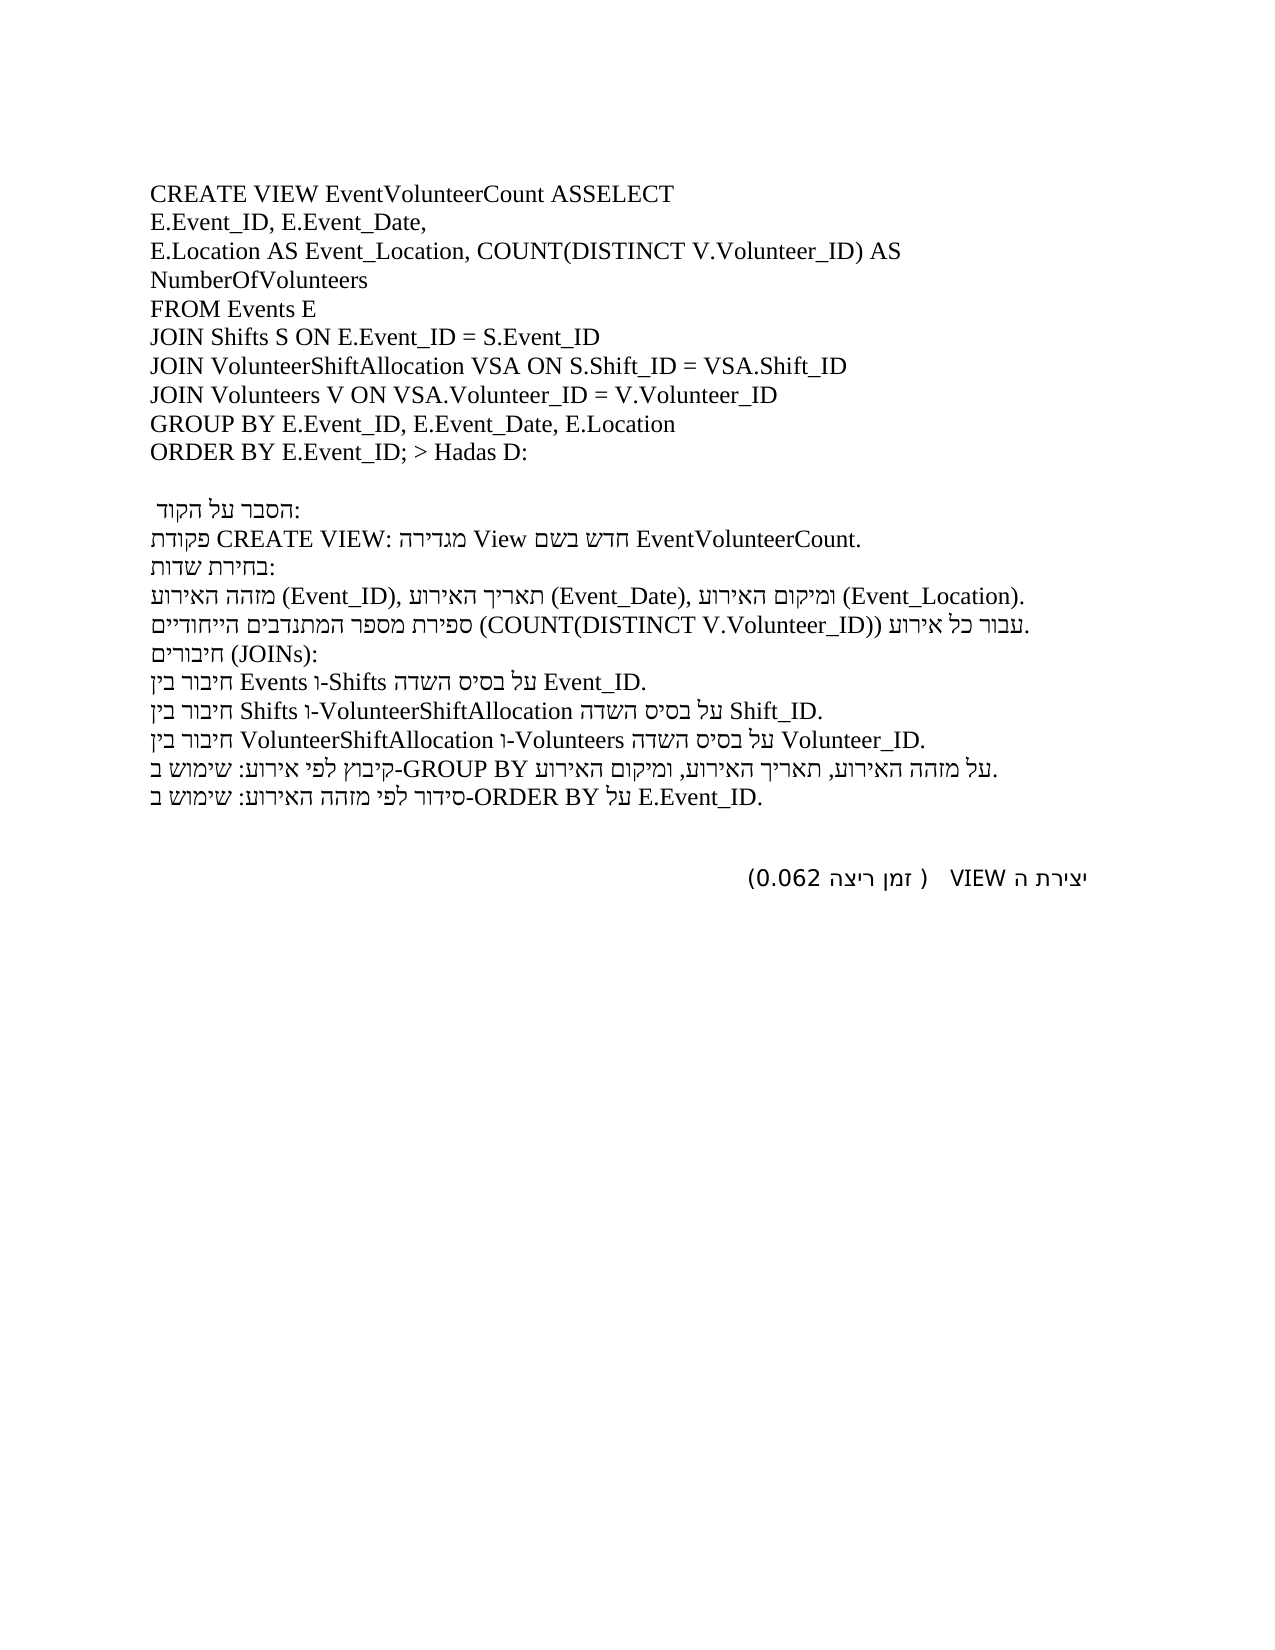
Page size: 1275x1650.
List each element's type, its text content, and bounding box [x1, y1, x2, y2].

text הסבר על הקוד: פקודת CREATE VIEW: מגדירה View חדש בשם EventVolunteerCount. בחירת שדות: מזהה האירוע (Event_ID), תאריך האירוע (Event_Date), ומיקום האירוע (Event_Location). ספירת מספר המתנדבים הייחודיים (COUNT(DISTINCT V.Volunteer_ID)) עבור כל אירוע. חיבורים (JOINs): חיבור בין Events ו-Shifts על בסיס השדה Event_ID. חיבור בין Shifts ו-VolunteerShiftAllocation על בסיס השדה Shift_ID. חיבור בין VolunteerShiftAllocation ו-Volunteers על בסיס השדה Volunteer_ID. קיבוץ לפי אירוע: שימוש ב-GROUP BY על מזהה האירוע, תאריך האירוע, ומיקום האירוע. סידור לפי מזהה האירוע: שימוש ב-ORDER BY על E.Event_ID. [150, 495, 1125, 811]
text יצירת ה VIEW ( זמן ריצה 0.062) [150, 862, 1087, 893]
text CREATE VIEW EventVolunteerCount ASSELECT E.Event_ID, E.Event_Date, E.Location AS Event_Location, COUNT(DISTINCT V.Volunteer_ID) AS NumberOfVolunteers FROM Events E JOIN Shifts S ON E.Event_ID = S.Event_ID JOIN VolunteerShiftAllocation VSA ON S.Shift_ID = VSA.Shift_ID JOIN Volunteers V ON VSA.Volunteer_ID = V.Volunteer_ID GROUP BY E.Event_ID, E.Event_Date, E.Location ORDER BY E.Event_ID; > Hadas D: [150, 179, 1125, 466]
